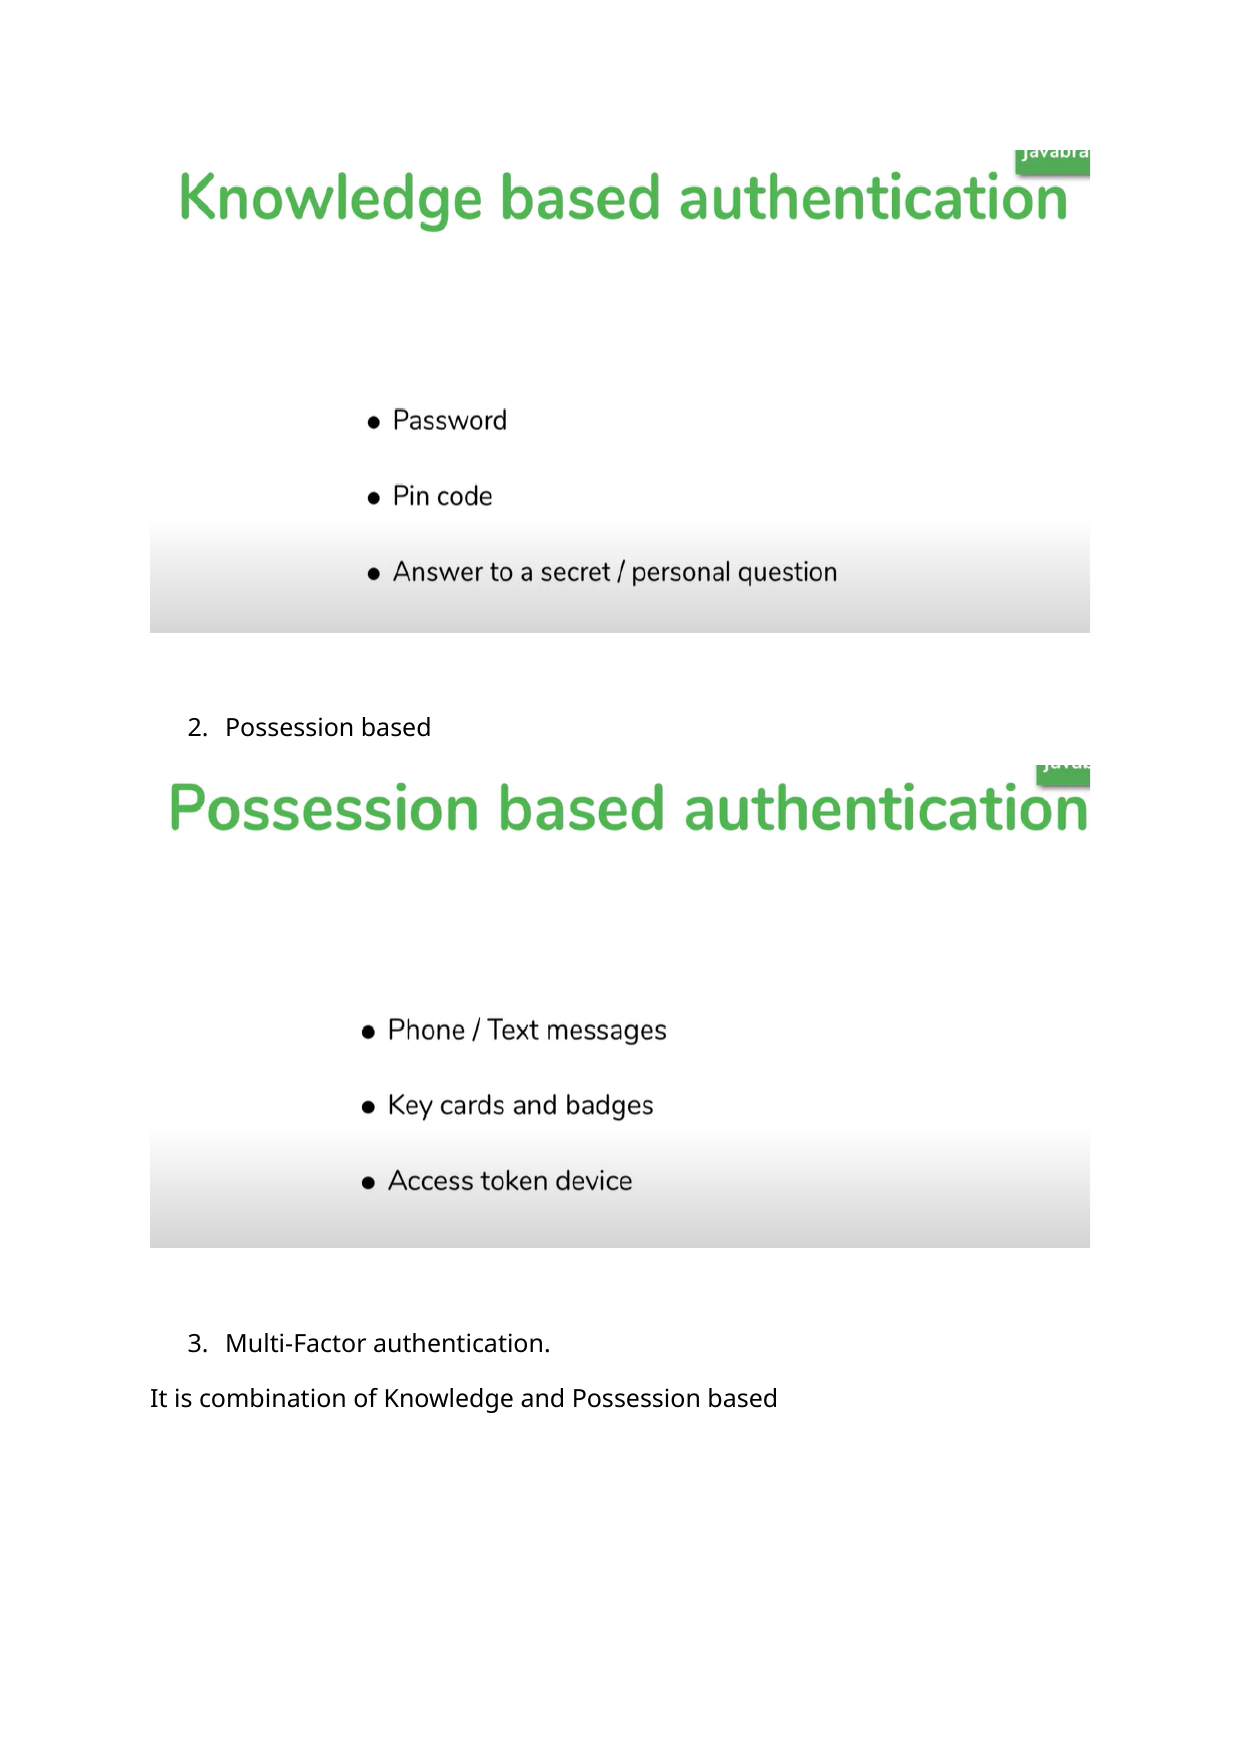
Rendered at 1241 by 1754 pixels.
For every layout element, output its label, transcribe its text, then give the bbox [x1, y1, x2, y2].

picture [150, 765, 1091, 1248]
list Multi-Factor authentication. [187, 1325, 1090, 1359]
picture [150, 150, 1091, 633]
text It is combination of Knowledge and Possession based [150, 1381, 1090, 1415]
list Possession based [187, 710, 1090, 744]
